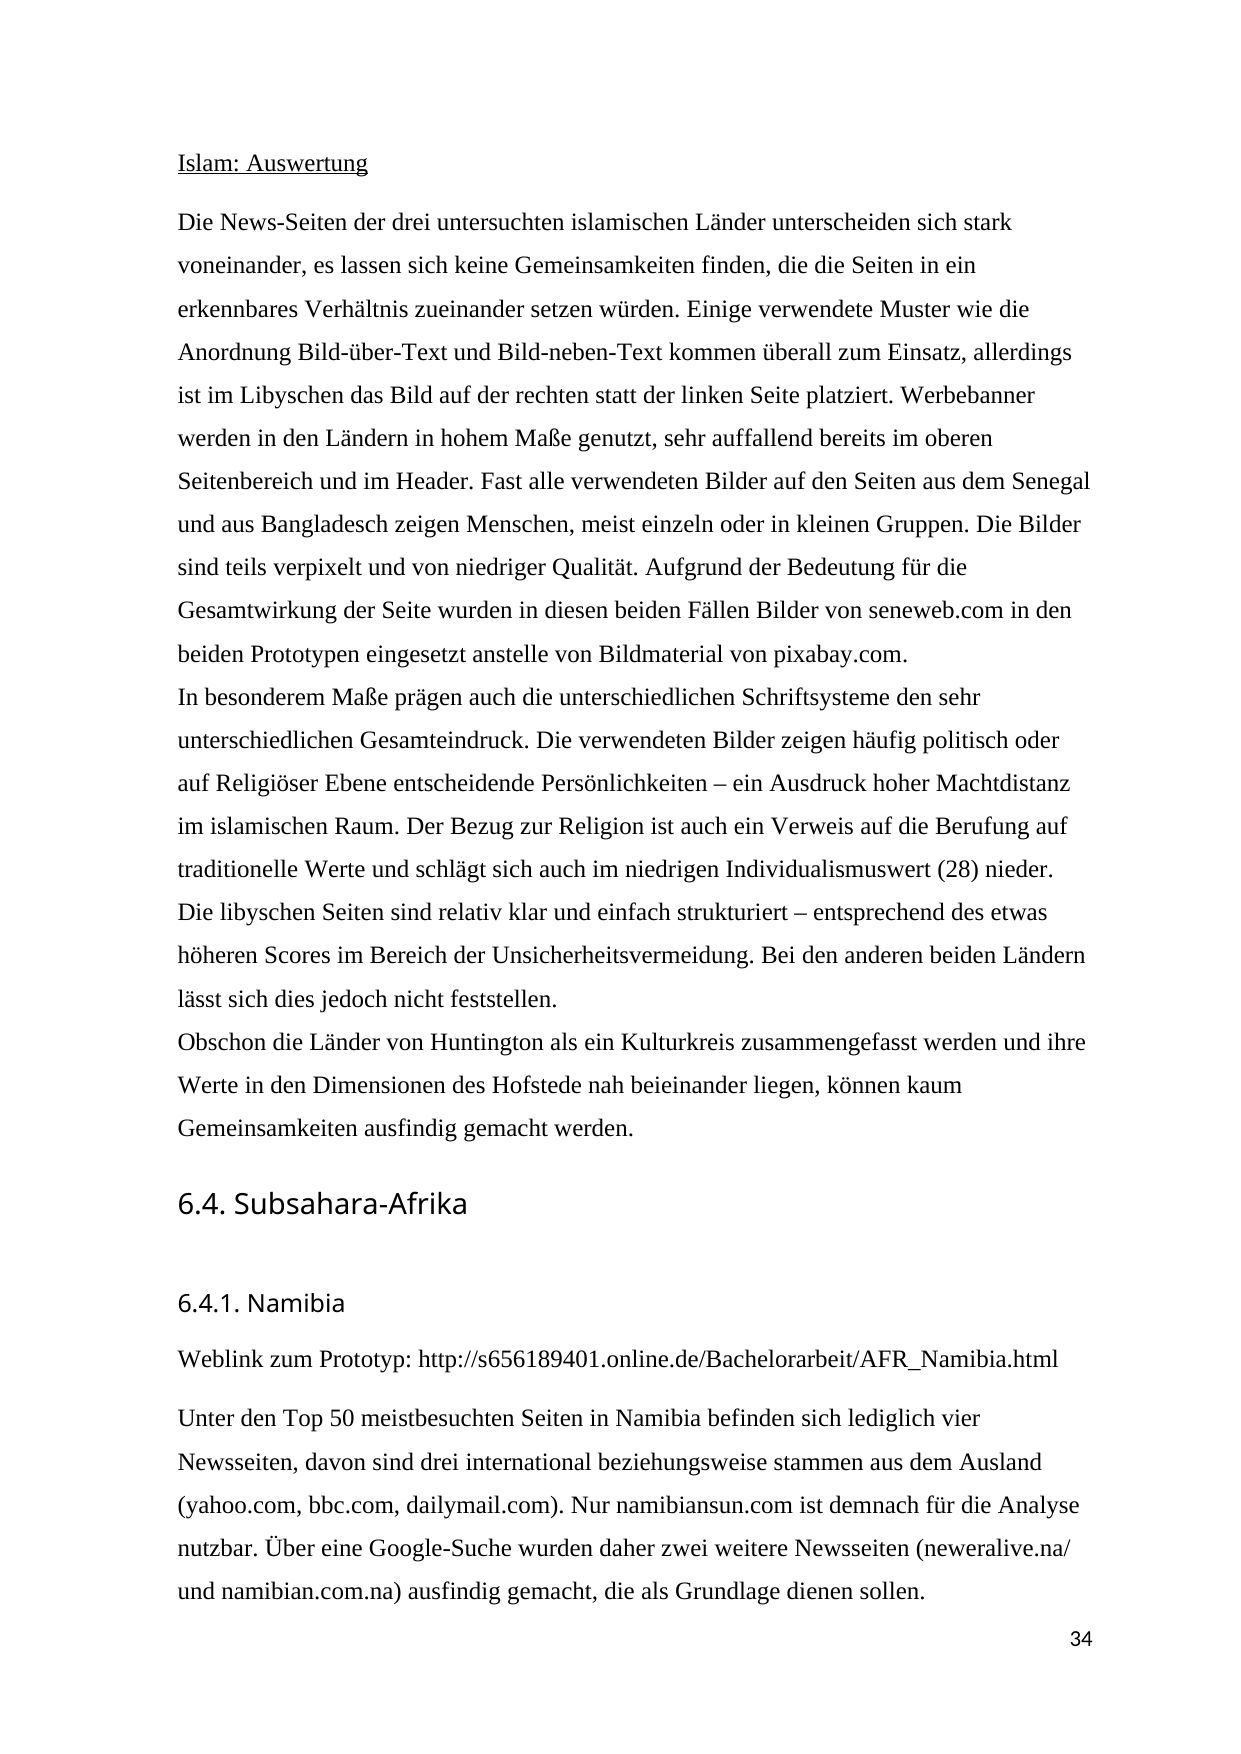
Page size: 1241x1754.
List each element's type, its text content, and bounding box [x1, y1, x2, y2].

text Unter den Top 50 meistbesuchten Seiten in Namibia befinden sich lediglich vier Newsseiten, davon sind drei international beziehungsweise stammen aus dem Ausland (yahoo.com, bbc.com, dailymail.com). Nur namibiansun.com ist demnach für die Analyse nutzbar. Über eine Google-Suche wurden daher zwei weitere Newsseiten (neweralive.na/ und namibian.com.na) ausfindig gemacht, die als Grundlage dienen sollen. [177, 1403, 1092, 1605]
text 6.4. Subsahara-Afrika [177, 1187, 1092, 1254]
text Islam: Auswertung [177, 148, 1092, 176]
text Weblink zum Prototyp: http://s656189401.online.de/Bachelorarbeit/AFR_Namibia.html [177, 1344, 1092, 1372]
text Die News-Seiten der drei untersuchten islamischen Länder unterscheiden sich stark voneinander, es lassen sich keine Gemeinsamkeiten finden, die die Seiten in ein erkennbares Verhältnis zueinander setzen würden. Einige verwendete Muster wie die Anordnung Bild-über-Text und Bild-neben-Text kommen überall zum Einsatz, allerdings ist im Libyschen das Bild auf der rechten statt der linken Seite platziert. Werbebanner werden in den Ländern in hohem Maße genutzt, sehr auffallend bereits im oberen Seitenbereich und im Header. Fast alle verwendeten Bilder auf den Seiten aus dem Senegal und aus Bangladesch zeigen Menschen, meist einzeln oder in kleinen Gruppen. Die Bilder sind teils verpixelt und von niedriger Qualität. Aufgrund der Bedeutung für die Gesamtwirkung der Seite wurden in diesen beiden Fällen Bilder von seneweb.com in den beiden Prototypen eingesetzt anstelle von Bildmaterial von pixabay.com. In besonderem Maße prägen auch die unterschiedlichen Schriftsysteme den sehr unterschiedlichen Gesamteindruck. Die verwendeten Bilder zeigen häufig politisch oder auf Religiöser Ebene entscheidende Persönlichkeiten – ein Ausdruck hoher Machtdistanz im islamischen Raum. Der Bezug zur Religion ist auch ein Verweis auf die Berufung auf traditionelle Werte und schlägt sich auch im niedrigen Individualismuswert (28) nieder. Die libyschen Seiten sind relativ klar und einfach strukturiert – entsprechend des etwas höheren Scores im Bereich der Unsicherheitsvermeidung. Bei den anderen beiden Ländern lässt sich dies jedoch nicht feststellen. Obschon die Länder von Huntington als ein Kulturkreis zusammengefasst werden und ihre Werte in den Dimensionen des Hofstede nah beieinander liegen, können kaum Gemeinsamkeiten ausfindig gemacht werden. [177, 207, 1092, 1142]
text 6.4.1. Namibia [177, 1285, 1092, 1319]
